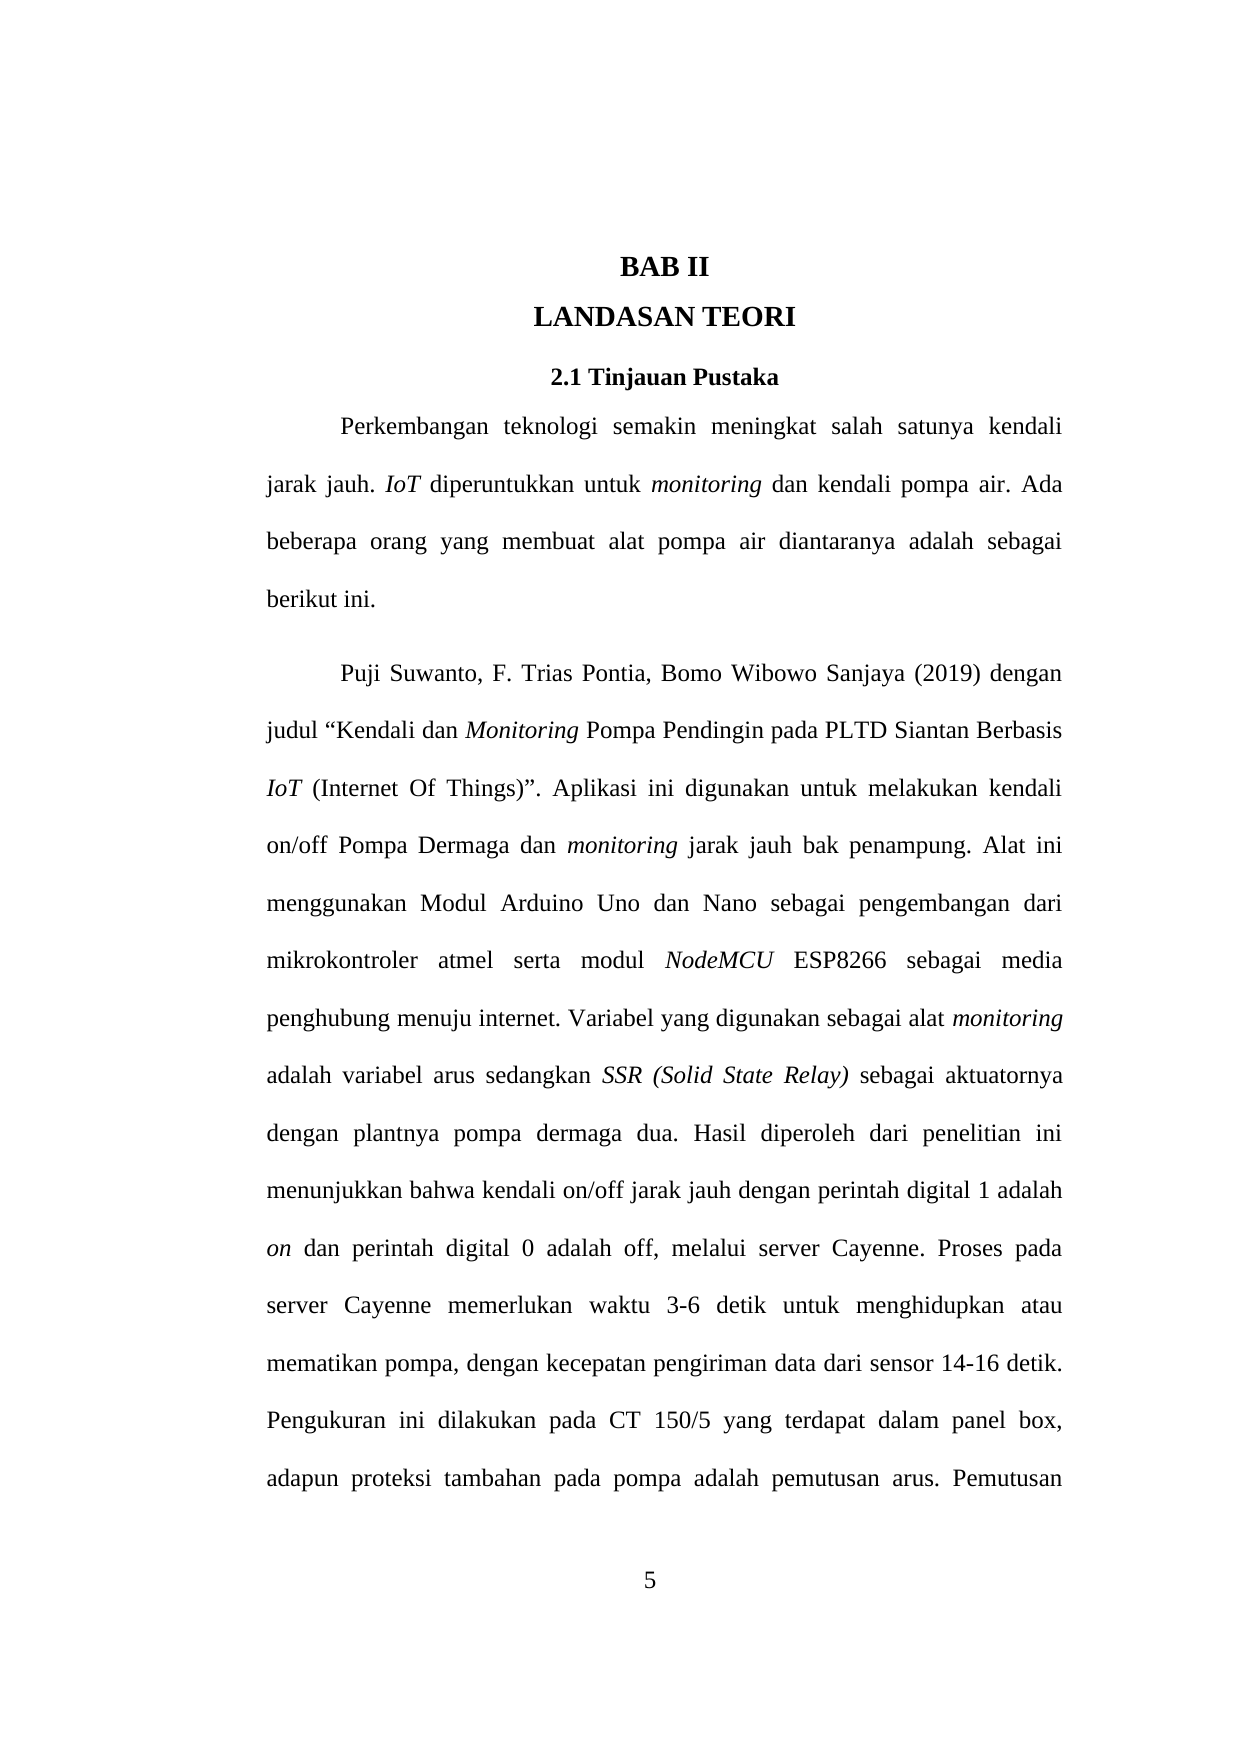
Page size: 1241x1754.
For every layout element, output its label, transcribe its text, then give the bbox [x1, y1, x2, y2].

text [266, 658, 1063, 1492]
text Perkembangan teknologi semakin meningkat salah satunya kendali jarak jauh. IoT diperuntukkan untuk monitoring dan kendali pompa air. Ada beberapa orang yang membuat alat pompa air diantaranya adalah sebagai berikut ini. [266, 411, 1063, 612]
subtitle 2.1 Tinjauan Pustaka [266, 362, 1063, 391]
subtitle BAB II LANDASAN TEORI [266, 249, 1063, 333]
